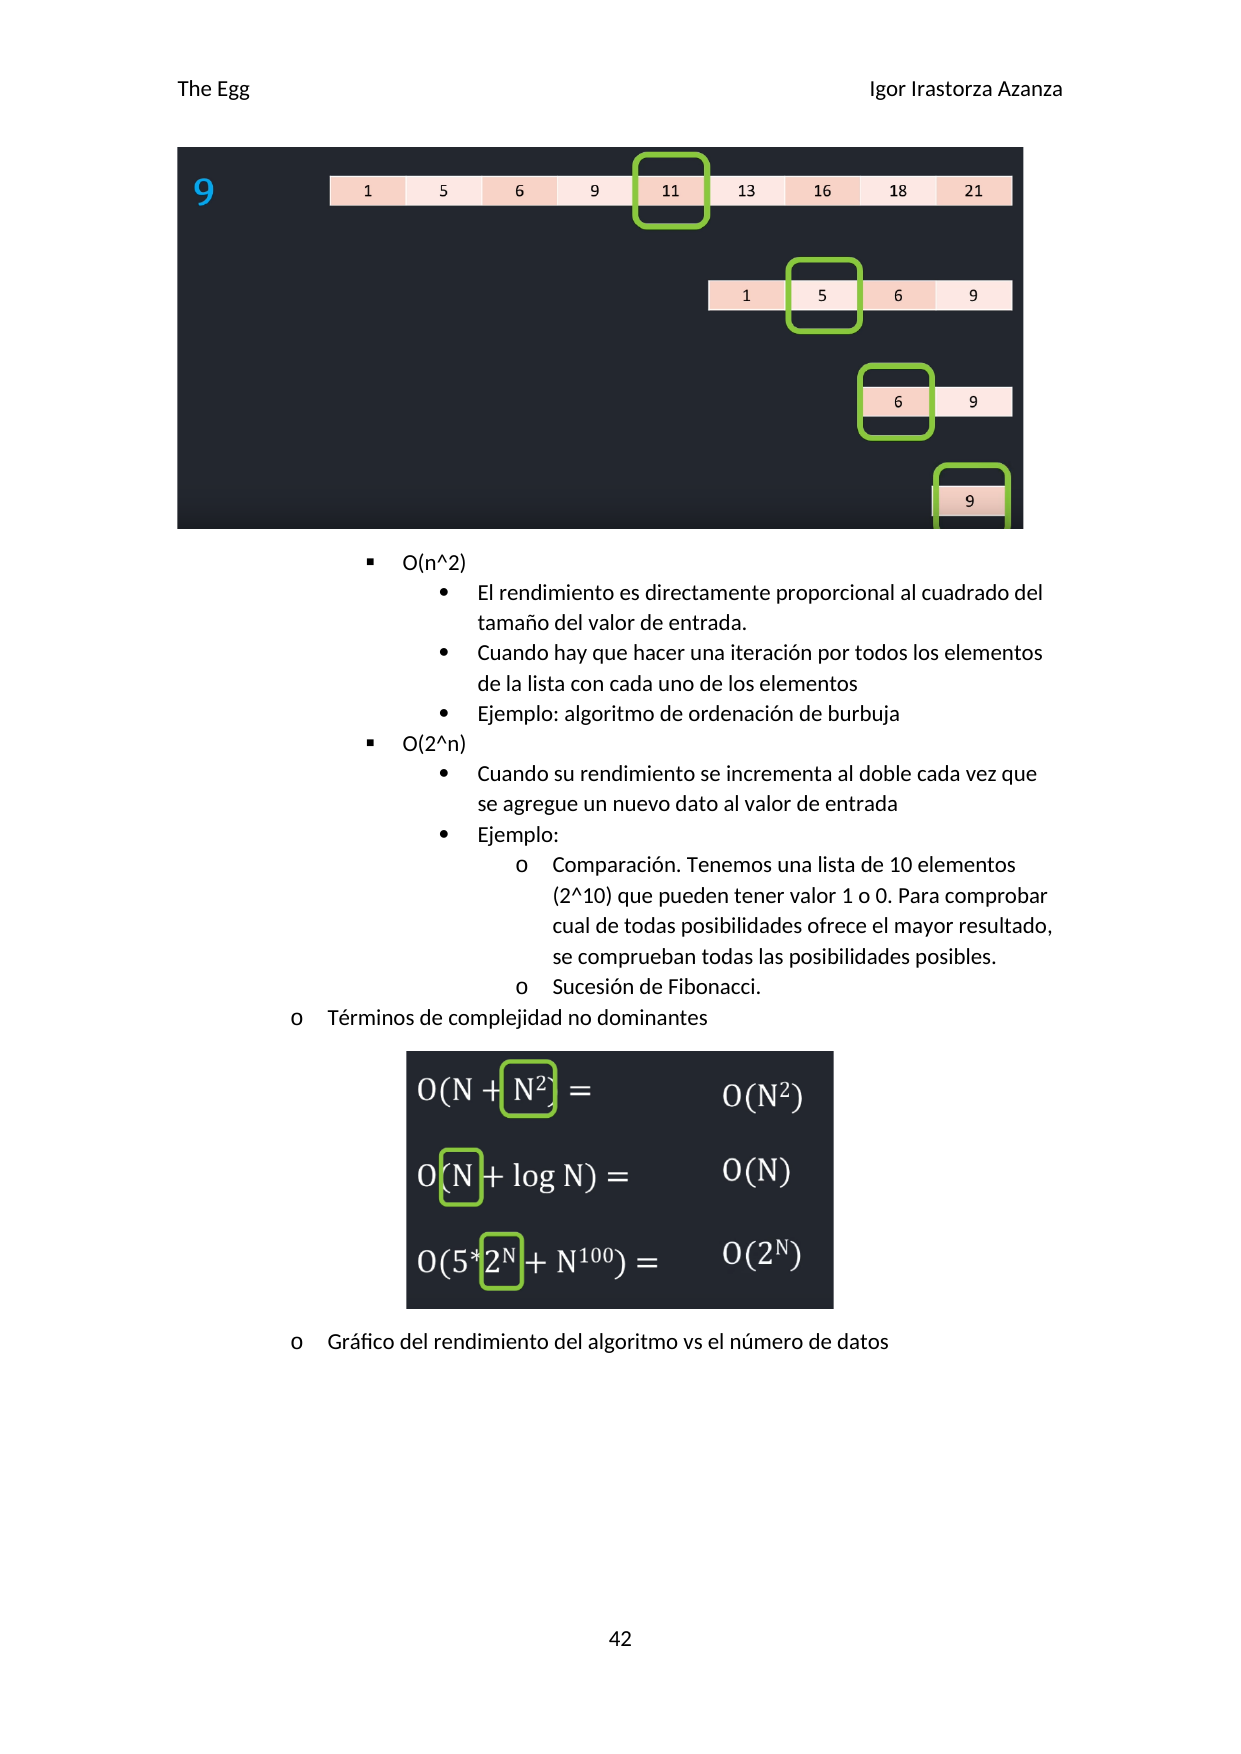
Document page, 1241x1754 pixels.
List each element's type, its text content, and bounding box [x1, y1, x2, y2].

list Comparación. Tenemos una lista de 10 elementos (2^10) que pueden tener valor 1 o 0. Para comprobar cual de todas posibilidades ofrece el mayor resultado, se comprueban todas las posibilidades posibles. [515, 850, 1063, 970]
list Gráfico del rendimiento del algoritmo vs el número de datos [290, 1327, 1063, 1356]
list Cuando hay que hacer una iteración por todos los elementos de la lista con cada uno de los elementos [440, 638, 1063, 697]
list Términos de complejidad no dominantes [290, 1003, 1063, 1033]
picture [177, 147, 1024, 529]
list Cuando su rendimiento se incrementa al doble cada vez que se agregue un nuevo dato al valor de entrada [440, 759, 1063, 818]
picture [406, 1051, 834, 1309]
list Ejemplo: algoritmo de ordenación de burbuja [440, 699, 1063, 727]
list O(2^n) [365, 729, 1063, 757]
list El rendimiento es directamente proporcional al cuadrado del tamaño del valor de entrada. [440, 578, 1063, 636]
list Ejemplo: [440, 820, 1063, 848]
list Sucesión de Fibonacci. [515, 972, 1063, 1001]
list O(n^2) [365, 548, 1063, 576]
